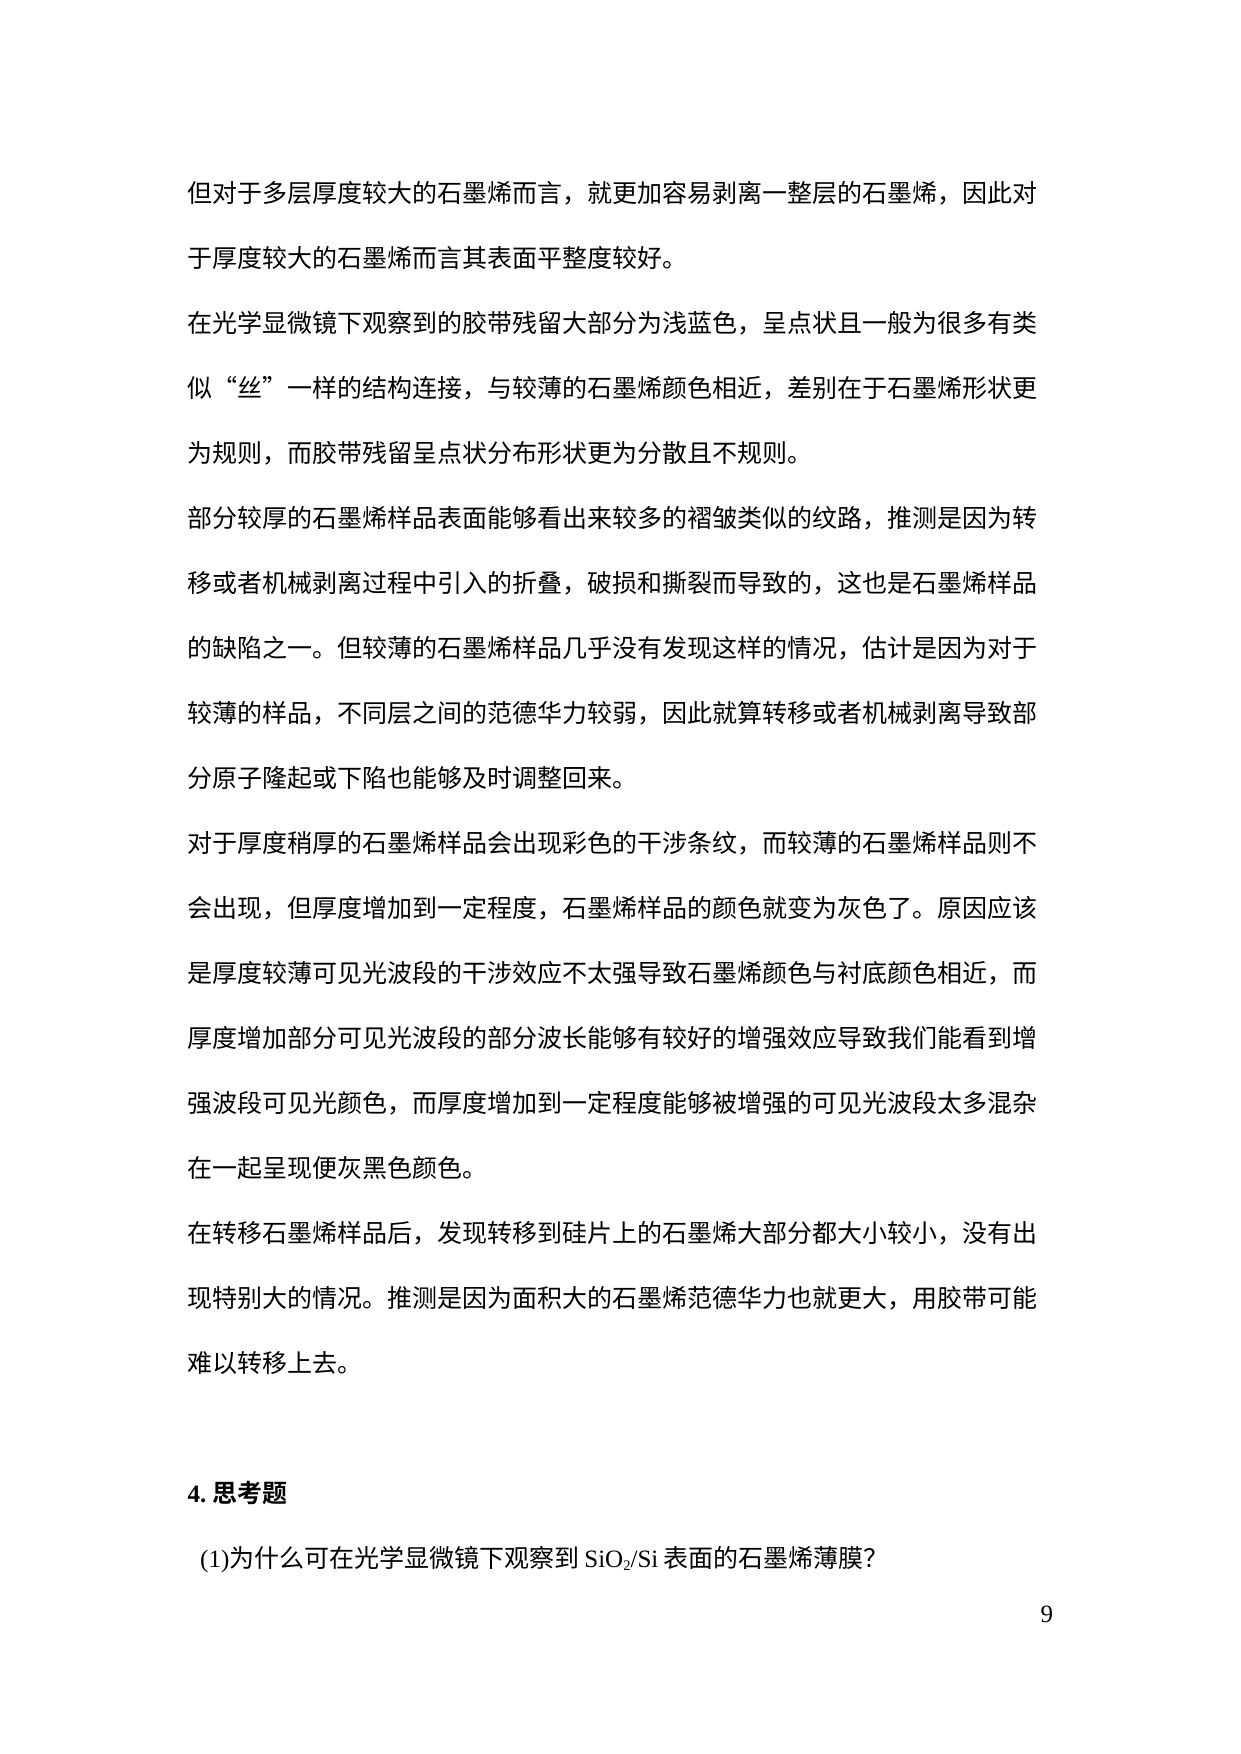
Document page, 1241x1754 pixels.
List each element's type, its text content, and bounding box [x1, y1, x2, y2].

text (1)为什么可在光学显微镜下观察到SiO2/Si表面的石墨烯薄膜？ [187, 1524, 1118, 1589]
text 在光学显微镜下观察到的胶带残留大部分为浅蓝色，呈点状且一般为很多有类似“丝”一样的结构连接，与较薄的石墨烯颜色相近，差别在于石墨烯形状更为规则，而胶带残留呈点状分布形状更为分散且不规则。 [187, 289, 1053, 484]
text 4. 思考题 [187, 1459, 1053, 1524]
text 对于厚度稍厚的石墨烯样品会出现彩色的干涉条纹，而较薄的石墨烯样品则不会出现，但厚度增加到一定程度，石墨烯样品的颜色就变为灰色了。原因应该是厚度较薄可见光波段的干涉效应不太强导致石墨烯颜色与衬底颜色相近，而厚度增加部分可见光波段的部分波长能够有较好的增强效应导致我们能看到增强波段可见光颜色，而厚度增加到一定程度能够被增强的可见光波段太多混杂在一起呈现便灰黑色颜色。 [187, 809, 1053, 1199]
text 在转移石墨烯样品后，发现转移到硅片上的石墨烯大部分都大小较小，没有出现特别大的情况。推测是因为面积大的石墨烯范德华力也就更大，用胶带可能难以转移上去。 [187, 1199, 1053, 1394]
text 部分较厚的石墨烯样品表面能够看出来较多的褶皱类似的纹路，推测是因为转移或者机械剥离过程中引入的折叠，破损和撕裂而导致的，这也是石墨烯样品的缺陷之一。但较薄的石墨烯样品几乎没有发现这样的情况，估计是因为对于较薄的样品，不同层之间的范德华力较弱，因此就算转移或者机械剥离导致部分原子隆起或下陷也能够及时调整回来。 [187, 484, 1053, 809]
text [187, 159, 1053, 289]
